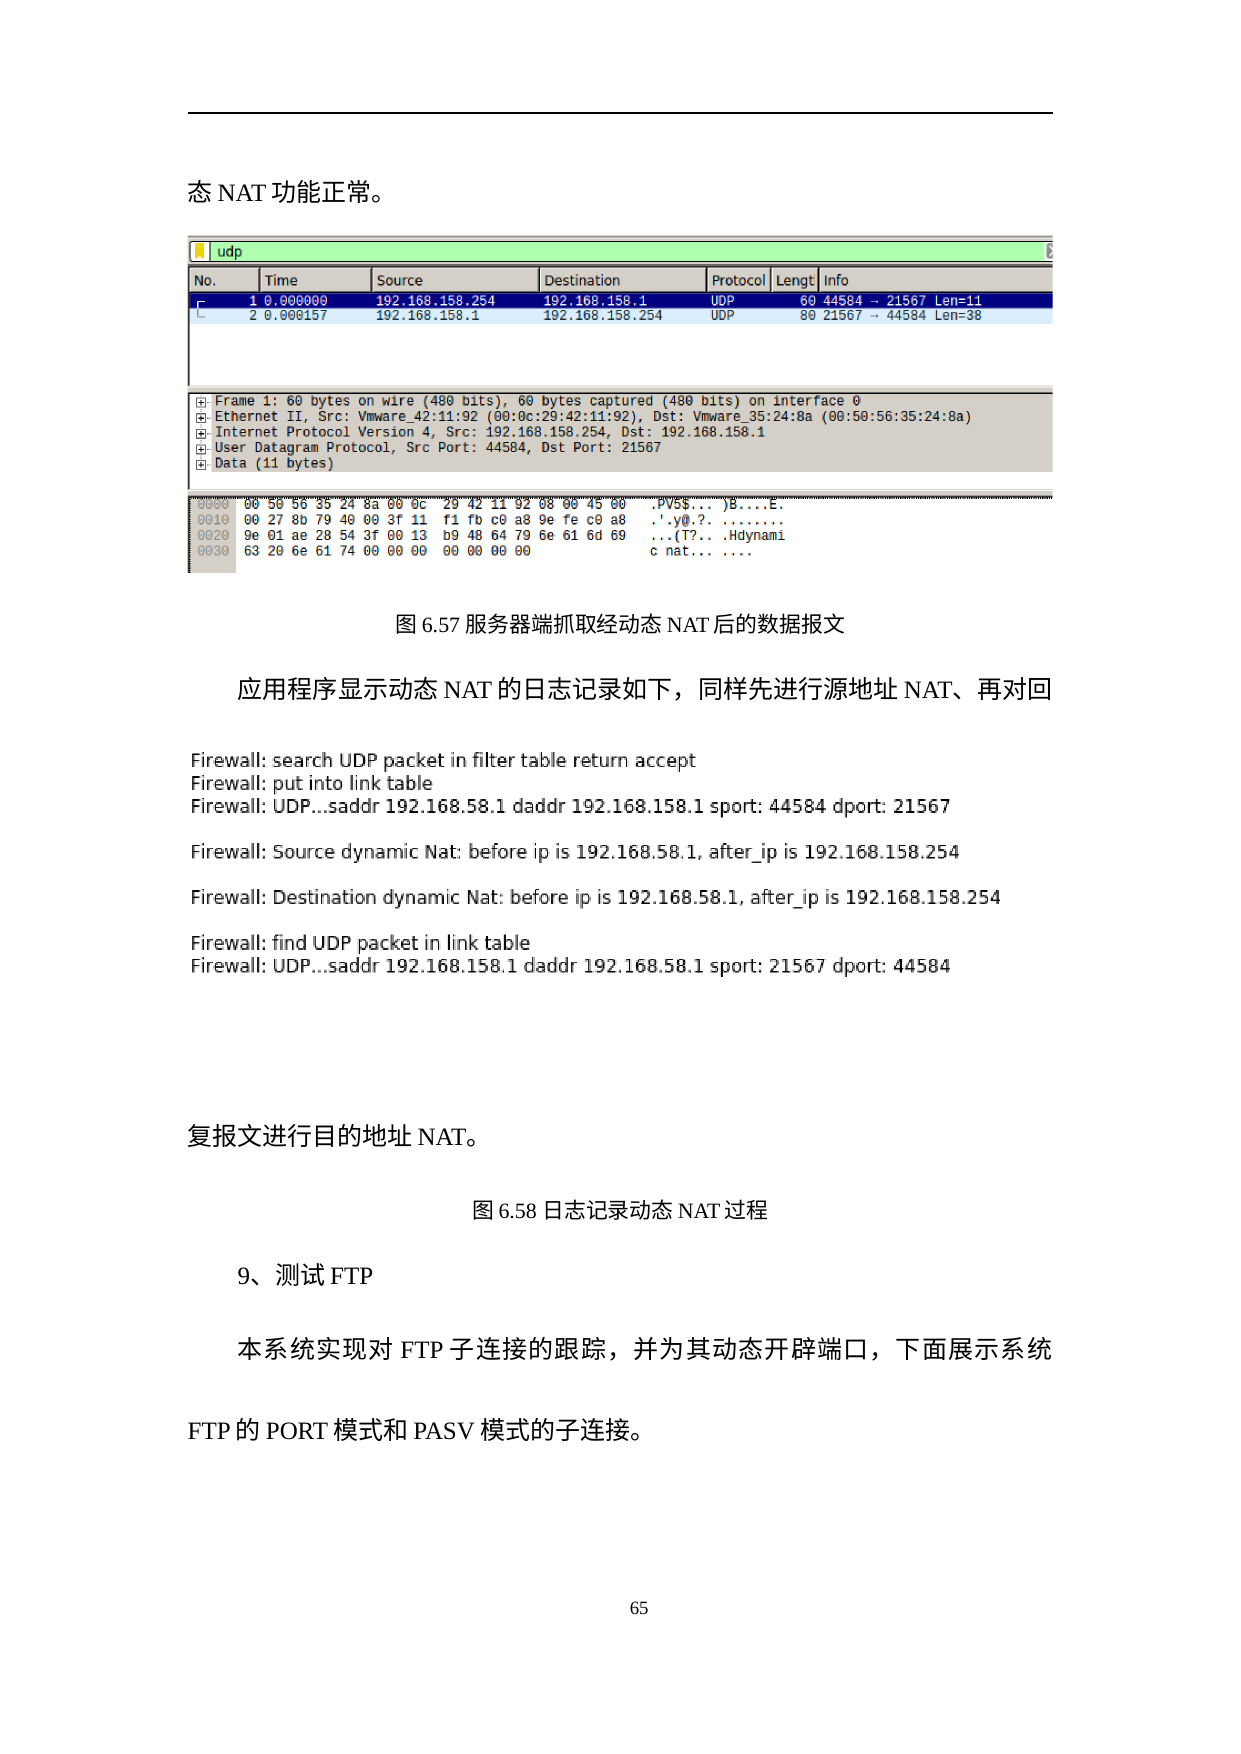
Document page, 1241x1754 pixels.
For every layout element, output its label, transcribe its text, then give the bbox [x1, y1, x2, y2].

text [187, 158, 1053, 223]
text 9、测试FTP [187, 1241, 1053, 1306]
text 应用程序显示动态NAT的日志记录如下，同样先进行源地址NAT、再对回复报文进行目的地址NAT。 [187, 1004, 1053, 1167]
text 应用程序显示动态NAT的日志记录如下，同样先进行源地址NAT、再对回复报文进行目的地址NAT。 [187, 655, 1053, 741]
picture [187, 741, 1053, 1004]
subtitle 图6.57 服务器端抓取经动态NAT后的数据报文 [187, 573, 1053, 639]
text 本系统实现对FTP子连接的跟踪，并为其动态开辟端口，下面展示系统FTP的PORT模式和PASV模式的子连接。 [187, 1315, 1053, 1461]
picture [187, 235, 1053, 573]
subtitle 图6.58 日志记录动态NAT过程 [187, 1192, 1053, 1225]
